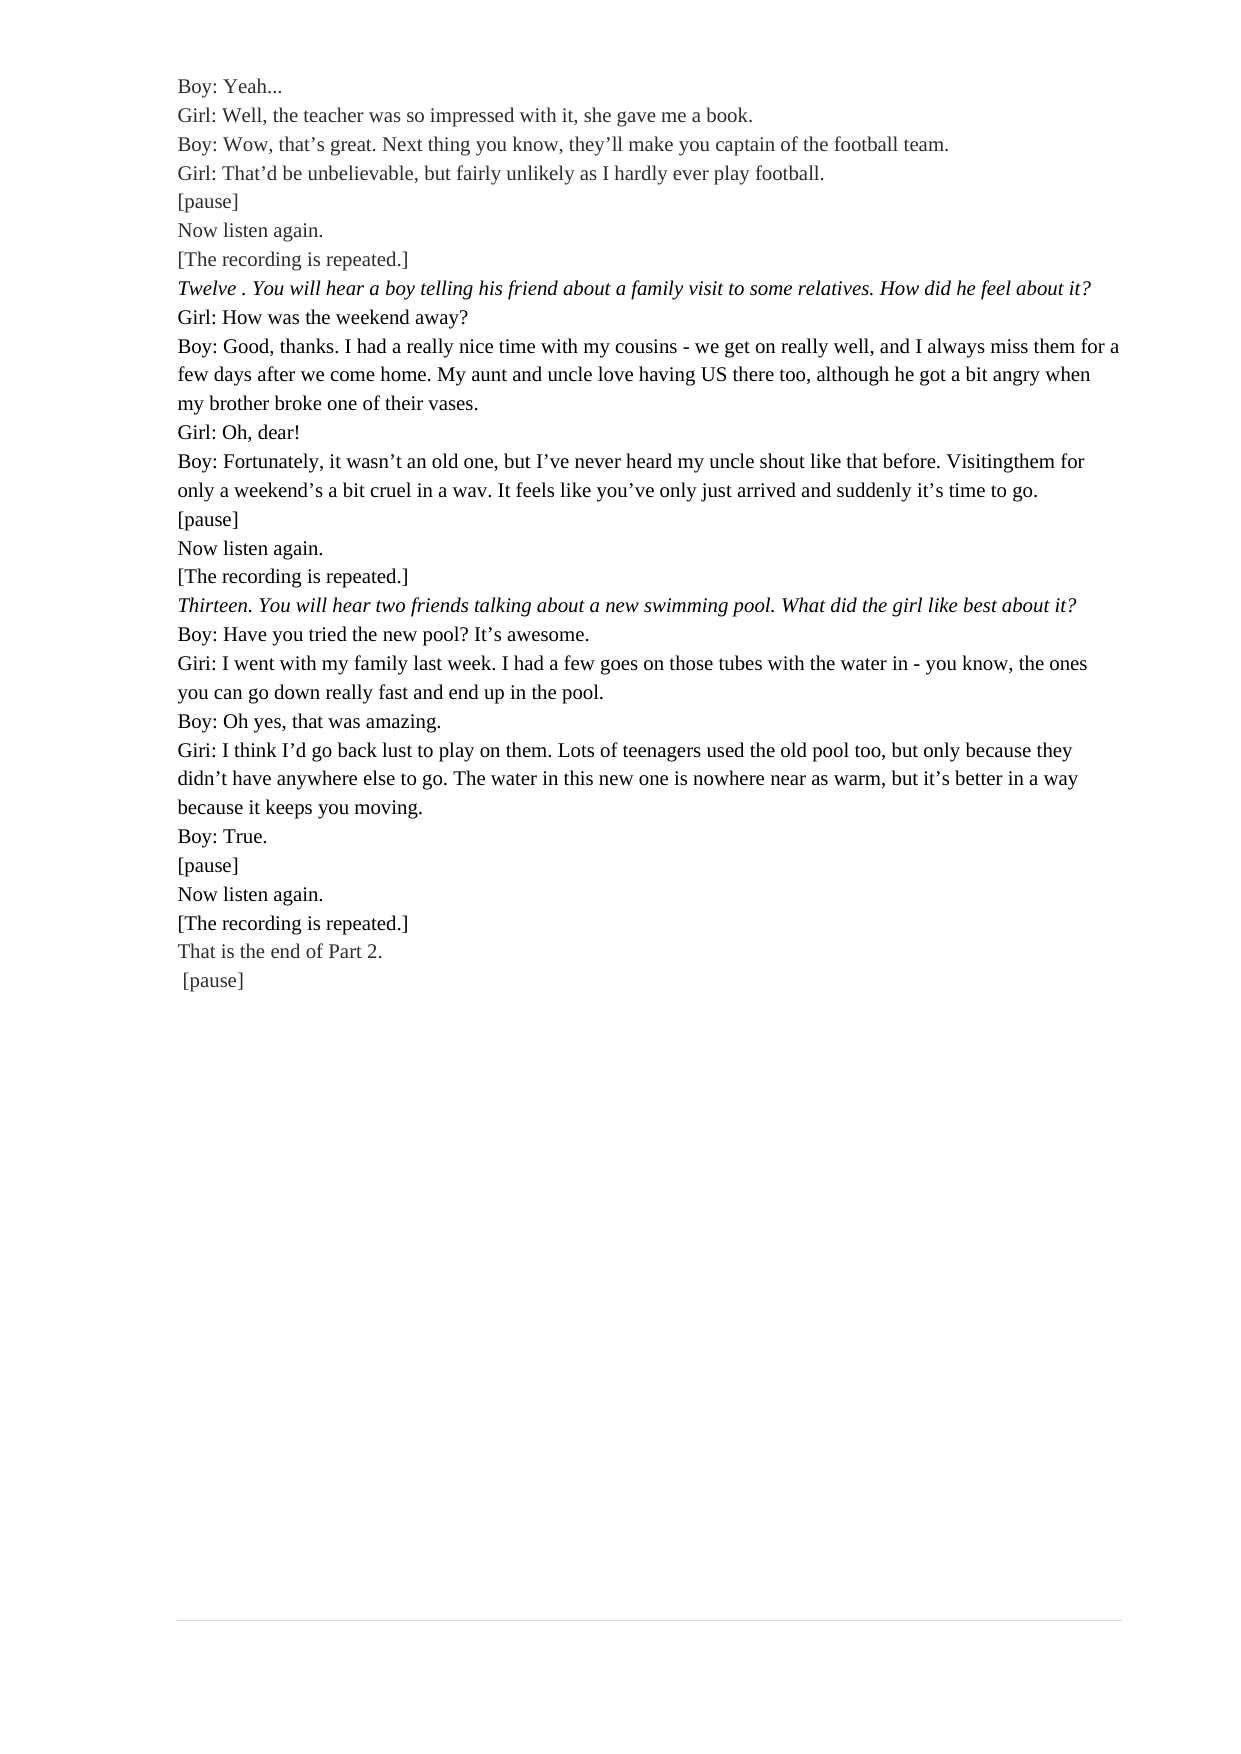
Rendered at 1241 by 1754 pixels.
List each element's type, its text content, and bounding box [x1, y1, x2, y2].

text Now listen again. [177, 218, 1122, 242]
text Boy: Have you tried the new pool? It’s awesome. [177, 622, 1122, 646]
text Boy: Wow, that’s great. Next thing you know, they’ll make you captain of the football team. [177, 132, 1122, 156]
text Boy: Oh yes, that was amazing. [177, 709, 1122, 733]
text Boy: Yeah... [177, 74, 1122, 98]
text That is the end of Part 2. [177, 939, 1122, 963]
text Boy: Good, thanks. I had a really nice time with my cousins - we get on really well, and I always miss them for a few days after we come home. My aunt and uncle love having US there too, although he got a bit angry when my brother broke one of their vases. [177, 333, 1122, 415]
text Twelve . You will hear a boy telling his friend about a family visit to some relatives. How did he feel about it? [177, 276, 1122, 300]
text Giri: I think I’d go back lust to play on them. Lots of teenagers used the old pool too, but only because they didn’t have anywhere else to go. The water in this new one is nowhere near as warm, but it’s better in a way because it keeps you moving. [177, 737, 1122, 819]
text Now listen again. [177, 536, 1122, 559]
text Now listen again. [177, 882, 1122, 906]
text [The recording is repeated.] [177, 564, 1122, 588]
text [pause] [177, 507, 1122, 531]
text [The recording is repeated.] [177, 911, 1122, 935]
text [pause] [177, 853, 1122, 877]
text [pause] [177, 968, 1122, 992]
text Thirteen. You will hear two friends talking about a new swimming pool. What did the girl like best about it? [177, 593, 1122, 617]
text Boy: True. [177, 824, 1122, 848]
text Girl: How was the weekend away? [177, 305, 1122, 329]
text Giri: I went with my family last week. I had a few goes on those tubes with the water in - you know, the ones you can go down really fast and end up in the pool. [177, 651, 1122, 704]
text Girl: That’d be unbelievable, but fairly unlikely as I hardly ever play football. [177, 160, 1122, 184]
text Girl: Oh, dear! [177, 420, 1122, 444]
text Girl: Well, the teacher was so impressed with it, she gave me a book. [177, 103, 1122, 127]
text [pause] [177, 189, 1122, 213]
text [The recording is repeated.] [177, 247, 1122, 271]
text Boy: Fortunately, it wasn’t an old one, but I’ve never heard my uncle shout like that before. Visitingthem for only a weekend’s a bit cruel in a wav. It feels like you’ve only just arrived and suddenly it’s time to go. [177, 449, 1122, 502]
